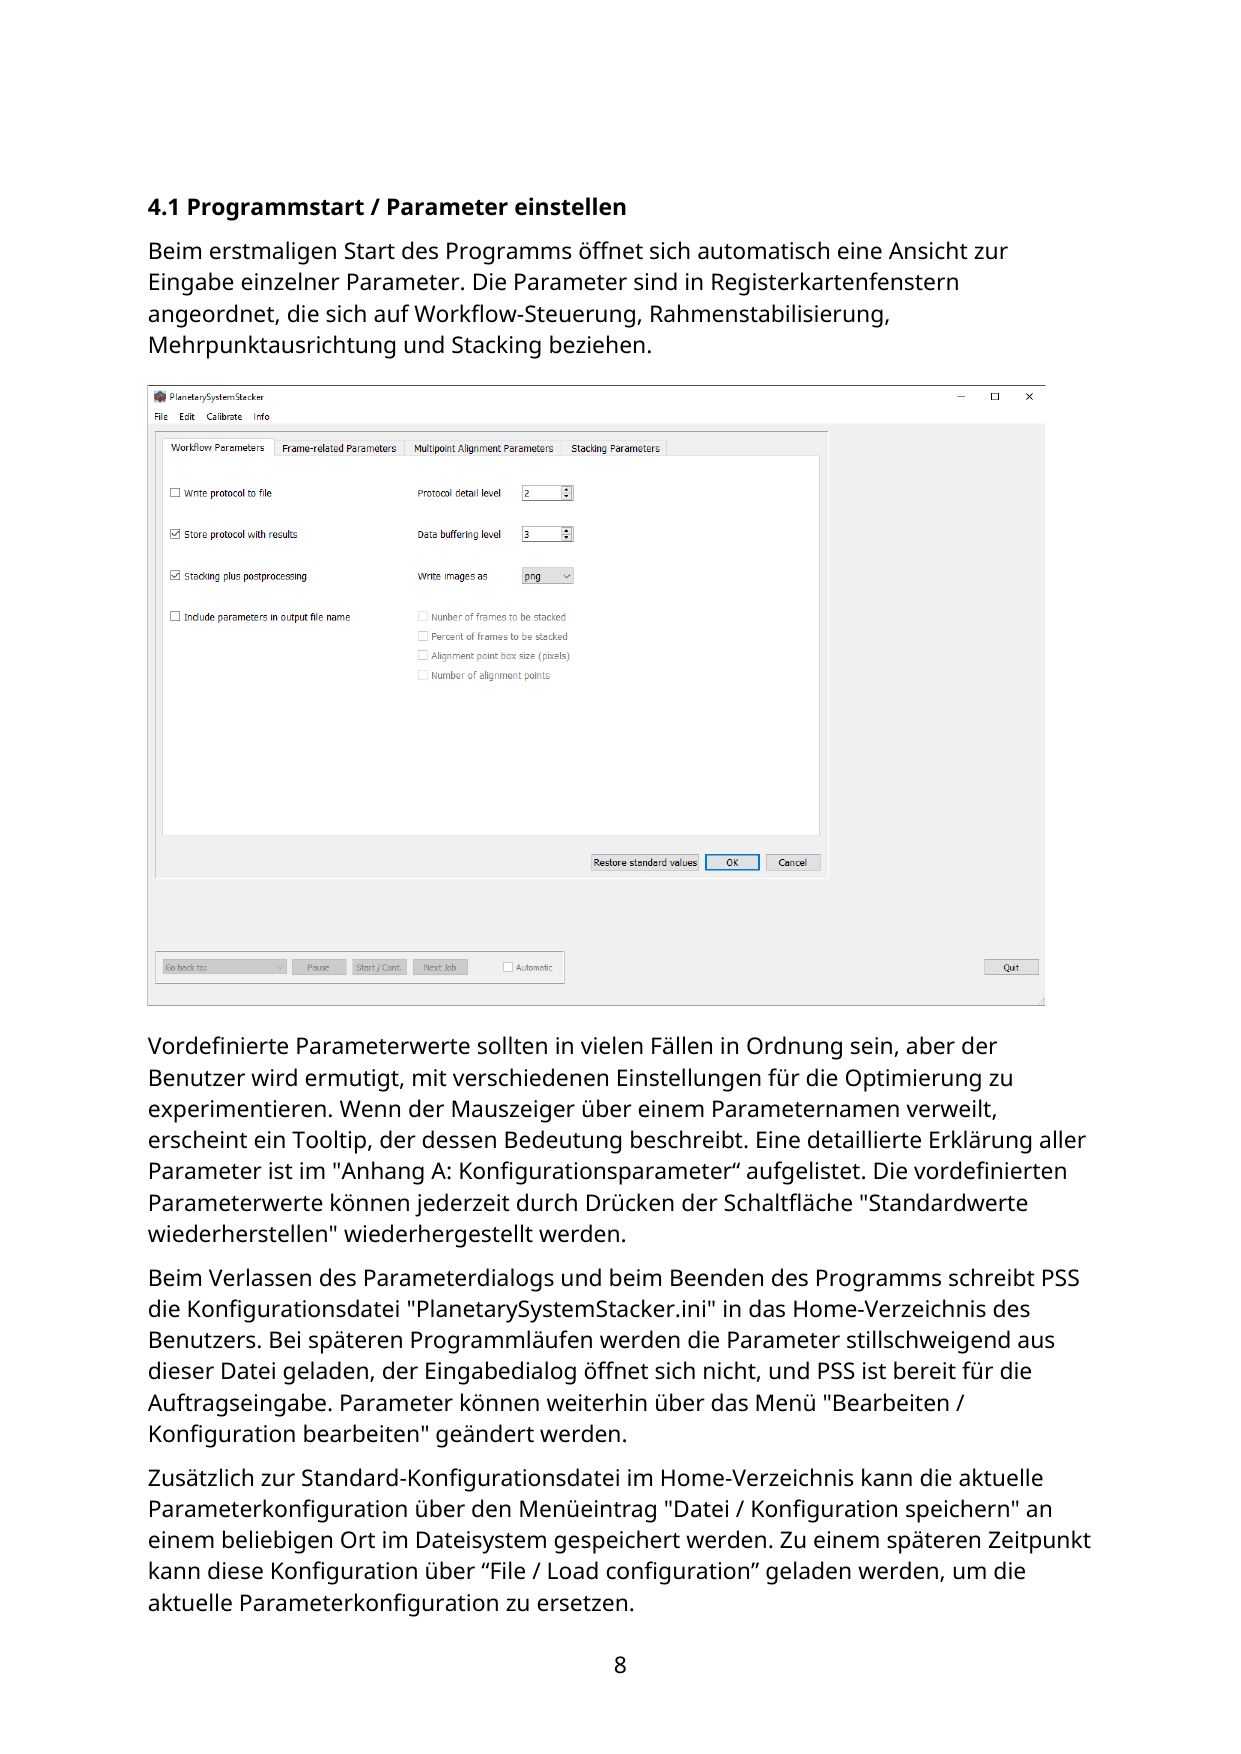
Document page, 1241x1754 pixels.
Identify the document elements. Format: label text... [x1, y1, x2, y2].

text 4.1 Programmstart / Parameter einstellen [148, 191, 1093, 223]
text Vordefinierte Parameterwerte sollten in vielen Fällen in Ordnung sein, aber der Benutzer wird ermutigt, mit verschiedenen Einstellungen für die Optimierung zu experimentieren. Wenn der Mauszeiger über einem Parameternamen verweilt, erscheint ein Tooltip, der dessen Bedeutung beschreibt. Eine detaillierte Erklärung aller Parameter ist im "Anhang A: Konfigurationsparameter“ aufgelistet. Die vordefinierten Parameterwerte können jederzeit durch Drücken der Schaltfläche "Standardwerte wiederherstellen" wiederhergestellt werden. [148, 1030, 1093, 1249]
text Beim Verlassen des Parameterdialogs und beim Beenden des Programms schreibt PSS die Konfigurationsdatei "PlanetarySystemStacker.ini" in das Home-Verzeichnis des Benutzers. Bei späteren Programmläufen werden die Parameter stillschweigend aus dieser Datei geladen, der Eingabedialog öffnet sich nicht, und PSS ist bereit für die Auftragseingabe. Parameter können weiterhin über das Menü "Bearbeiten / Konfiguration bearbeiten" geändert werden. [148, 1261, 1093, 1449]
text Zusätzlich zur Standard-Konfigurationsdatei im Home-Verzeichnis kann die aktuelle Parameterkonfiguration über den Menüeintrag "Datei / Konfiguration speichern" an einem beliebigen Ort im Dateisystem gespeichert werden. Zu einem späteren Zeitpunkt kann diese Konfiguration über “File / Load configuration” geladen werden, um die aktuelle Parameterkonfiguration zu ersetzen. [148, 1461, 1093, 1618]
text Beim erstmaligen Start des Programms öffnet sich automatisch eine Ansicht zur Eingabe einzelner Parameter. Die Parameter sind in Registerkartenfenstern angeordnet, die sich auf Workflow-Steuerung, Rahmenstabilisierung, Mehrpunktausrichtung und Stacking beziehen. [148, 235, 1093, 360]
